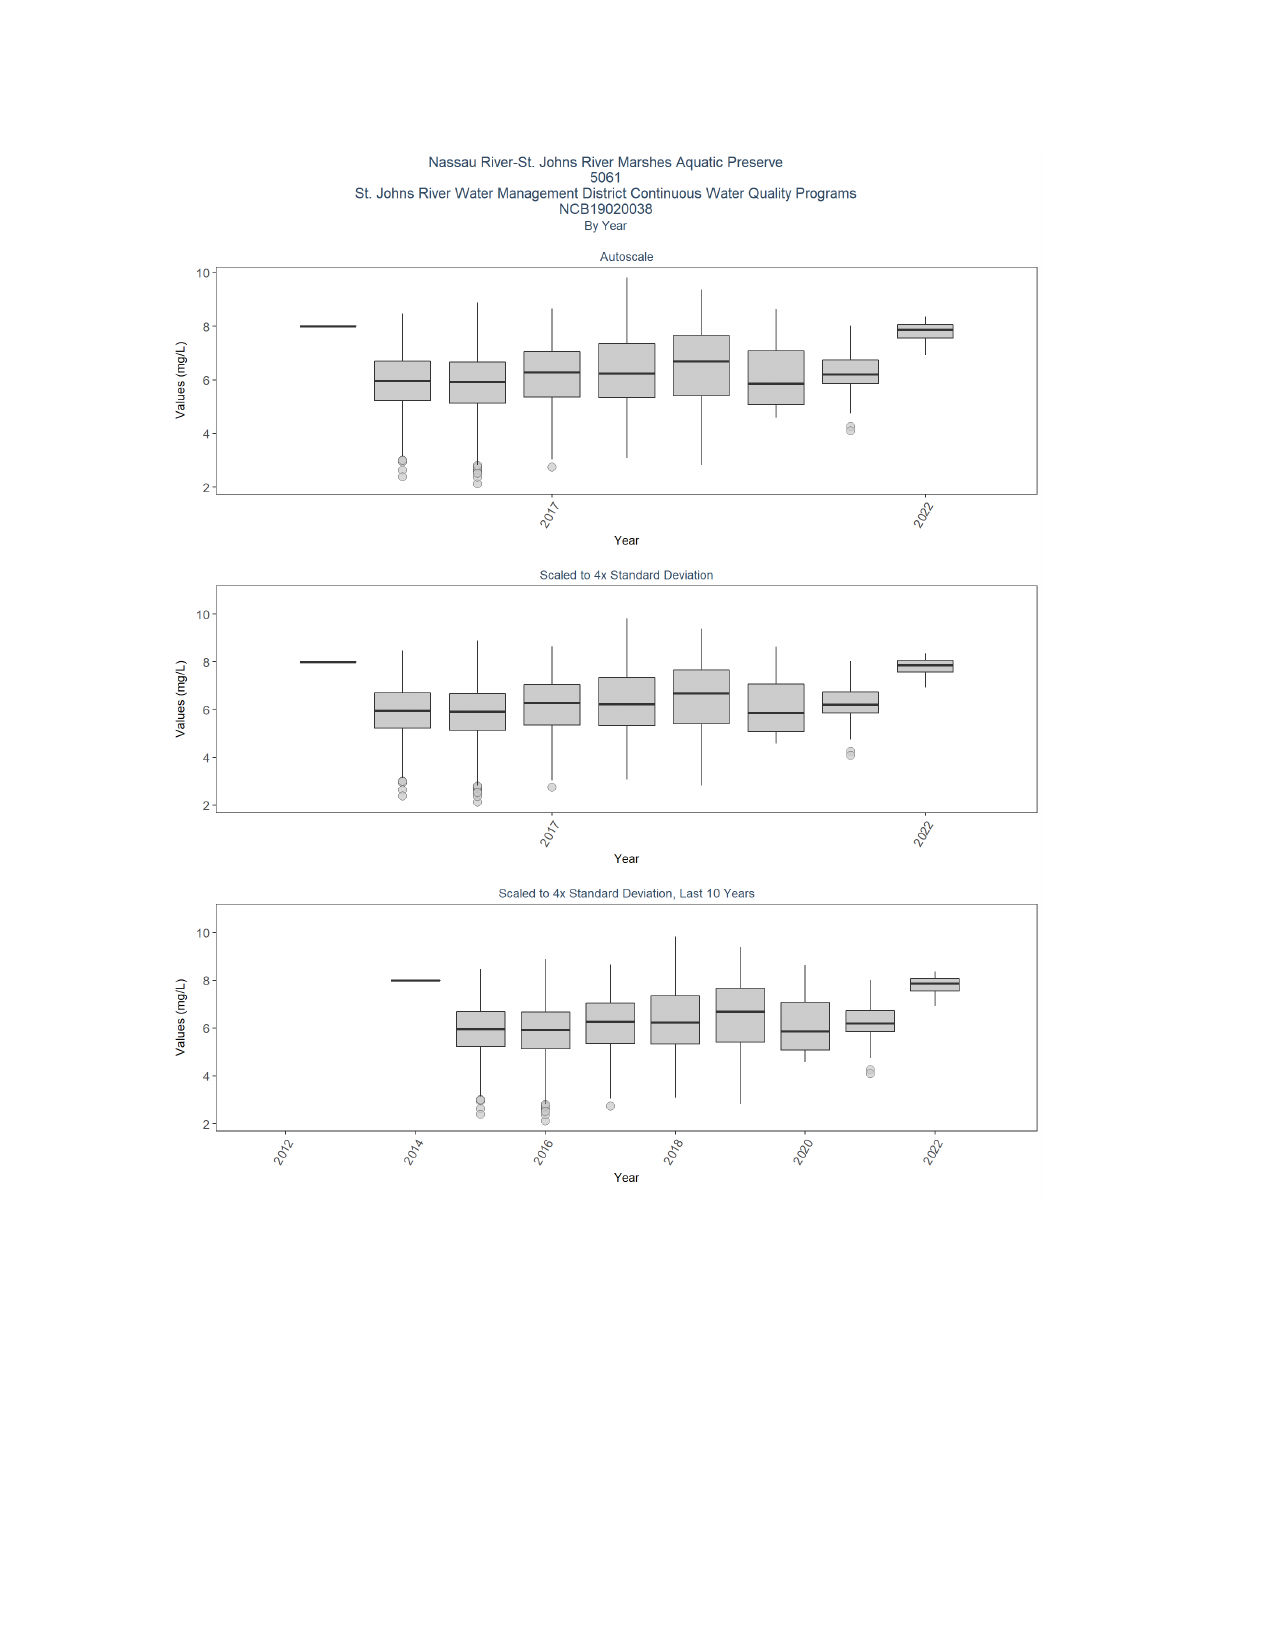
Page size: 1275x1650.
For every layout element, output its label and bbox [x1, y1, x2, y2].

picture [168, 150, 1044, 1200]
